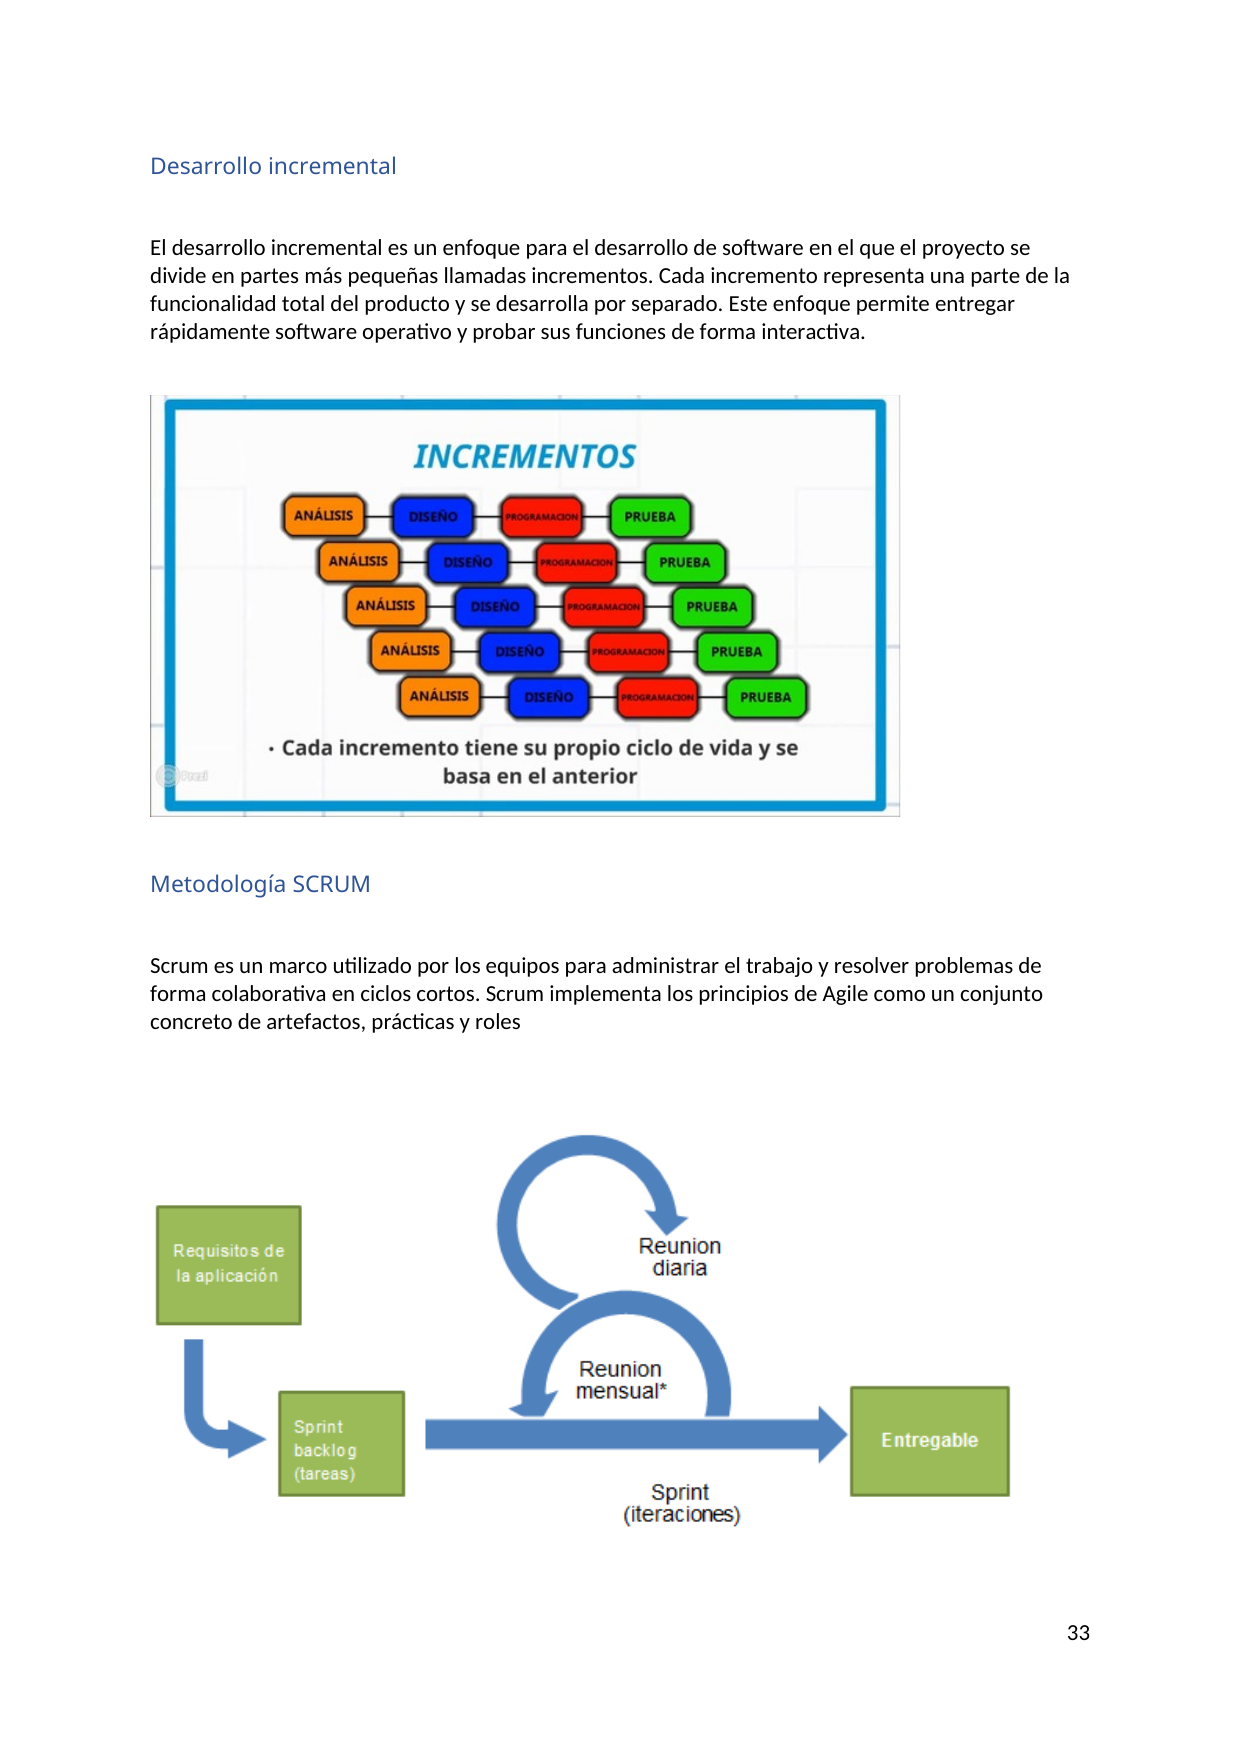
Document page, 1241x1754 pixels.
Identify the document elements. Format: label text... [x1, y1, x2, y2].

text Scrum es un marco utilizado por los equipos para administrar el trabajo y resolver problemas de forma colaborativa en ciclos cortos. Scrum implementa los principios de Agile como un conjunto concreto de artefactos, prácticas y roles [150, 951, 1090, 1035]
text El desarrollo incremental es un enfoque para el desarrollo de software en el que el proyecto se divide en partes más pequeñas llamadas incrementos. Cada incremento representa una parte de la funcionalidad total del producto y se desarrolla por separado. Este enfoque permite entregar rápidamente software operativo y probar sus funciones de forma interactiva. [150, 233, 1090, 345]
subtitle Desarrollo incremental [150, 150, 1090, 181]
picture [150, 1085, 1018, 1564]
subtitle Metodología SCRUM [150, 868, 1090, 899]
picture [150, 395, 901, 817]
